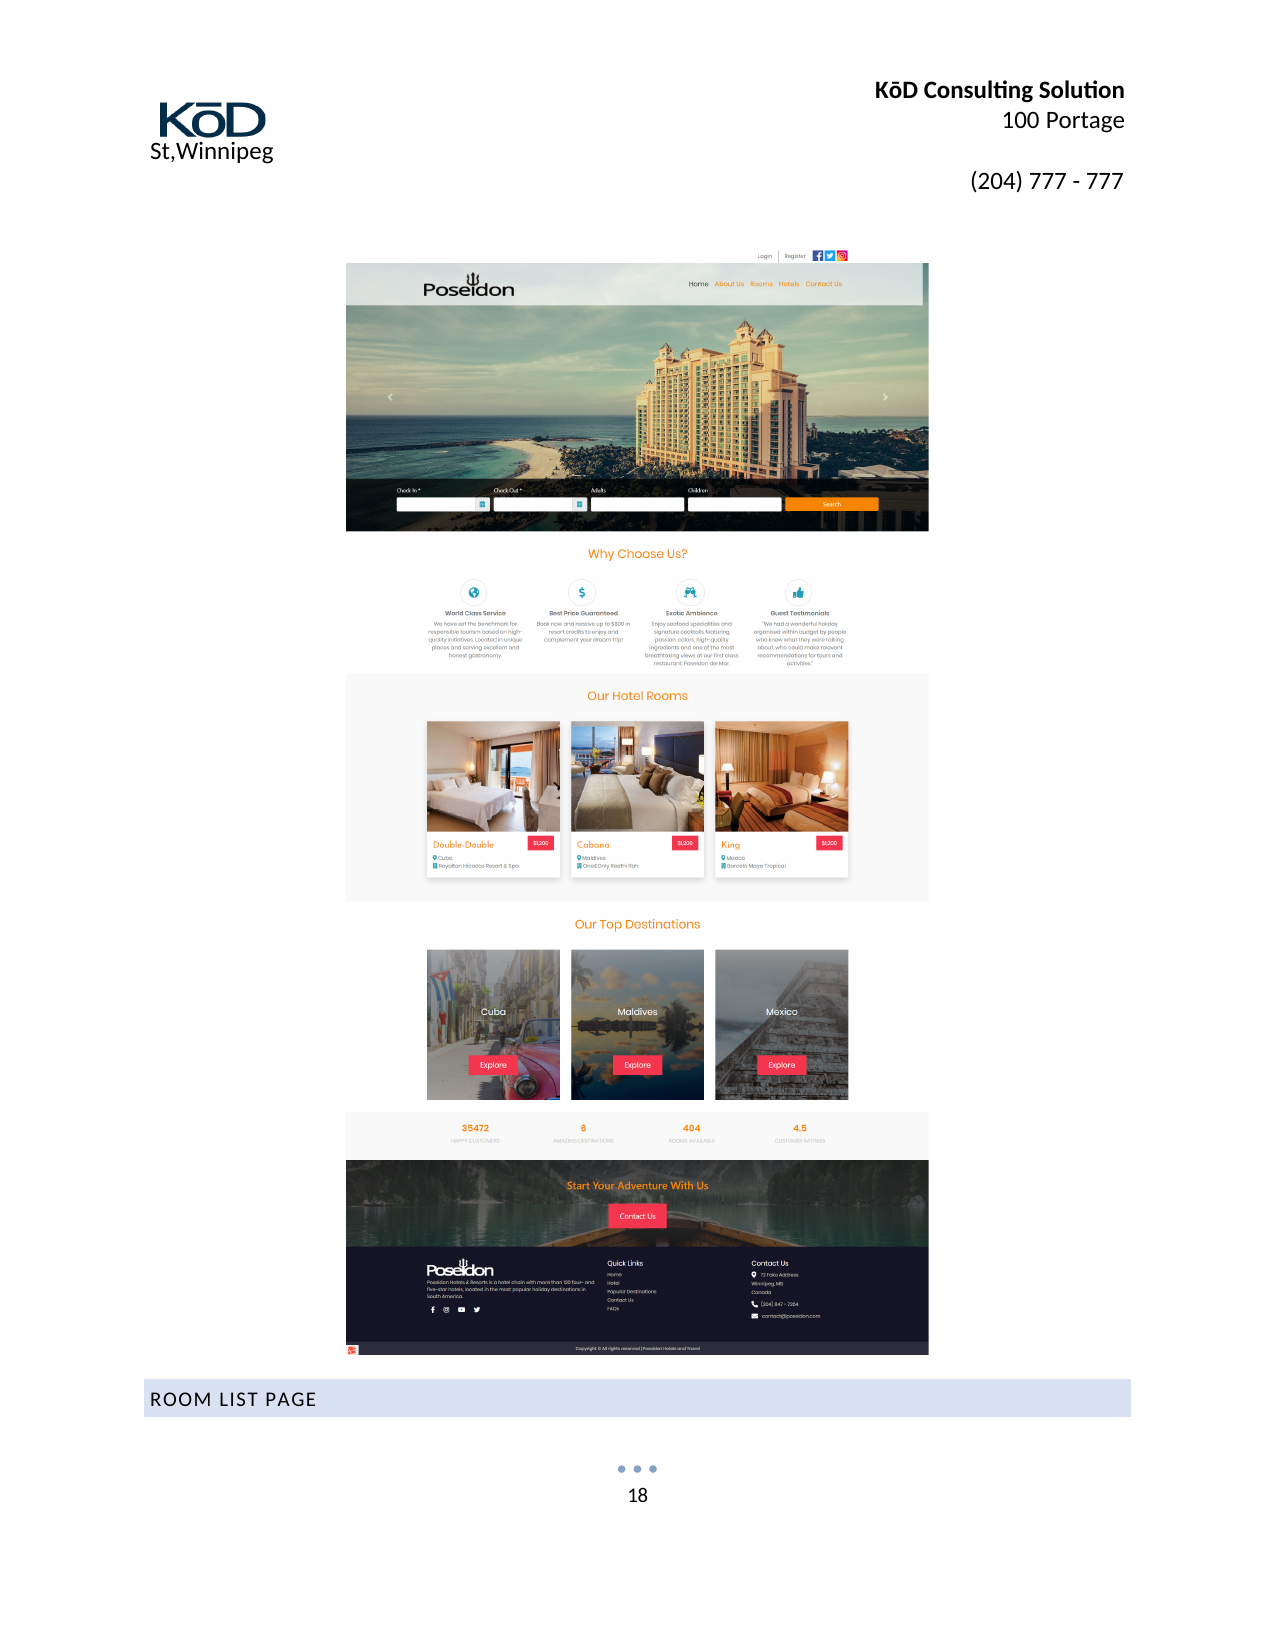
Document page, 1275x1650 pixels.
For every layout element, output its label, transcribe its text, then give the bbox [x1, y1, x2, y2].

picture [346, 250, 929, 1355]
picture [156, 70, 266, 180]
subtitle Room List page [150, 1386, 1125, 1411]
